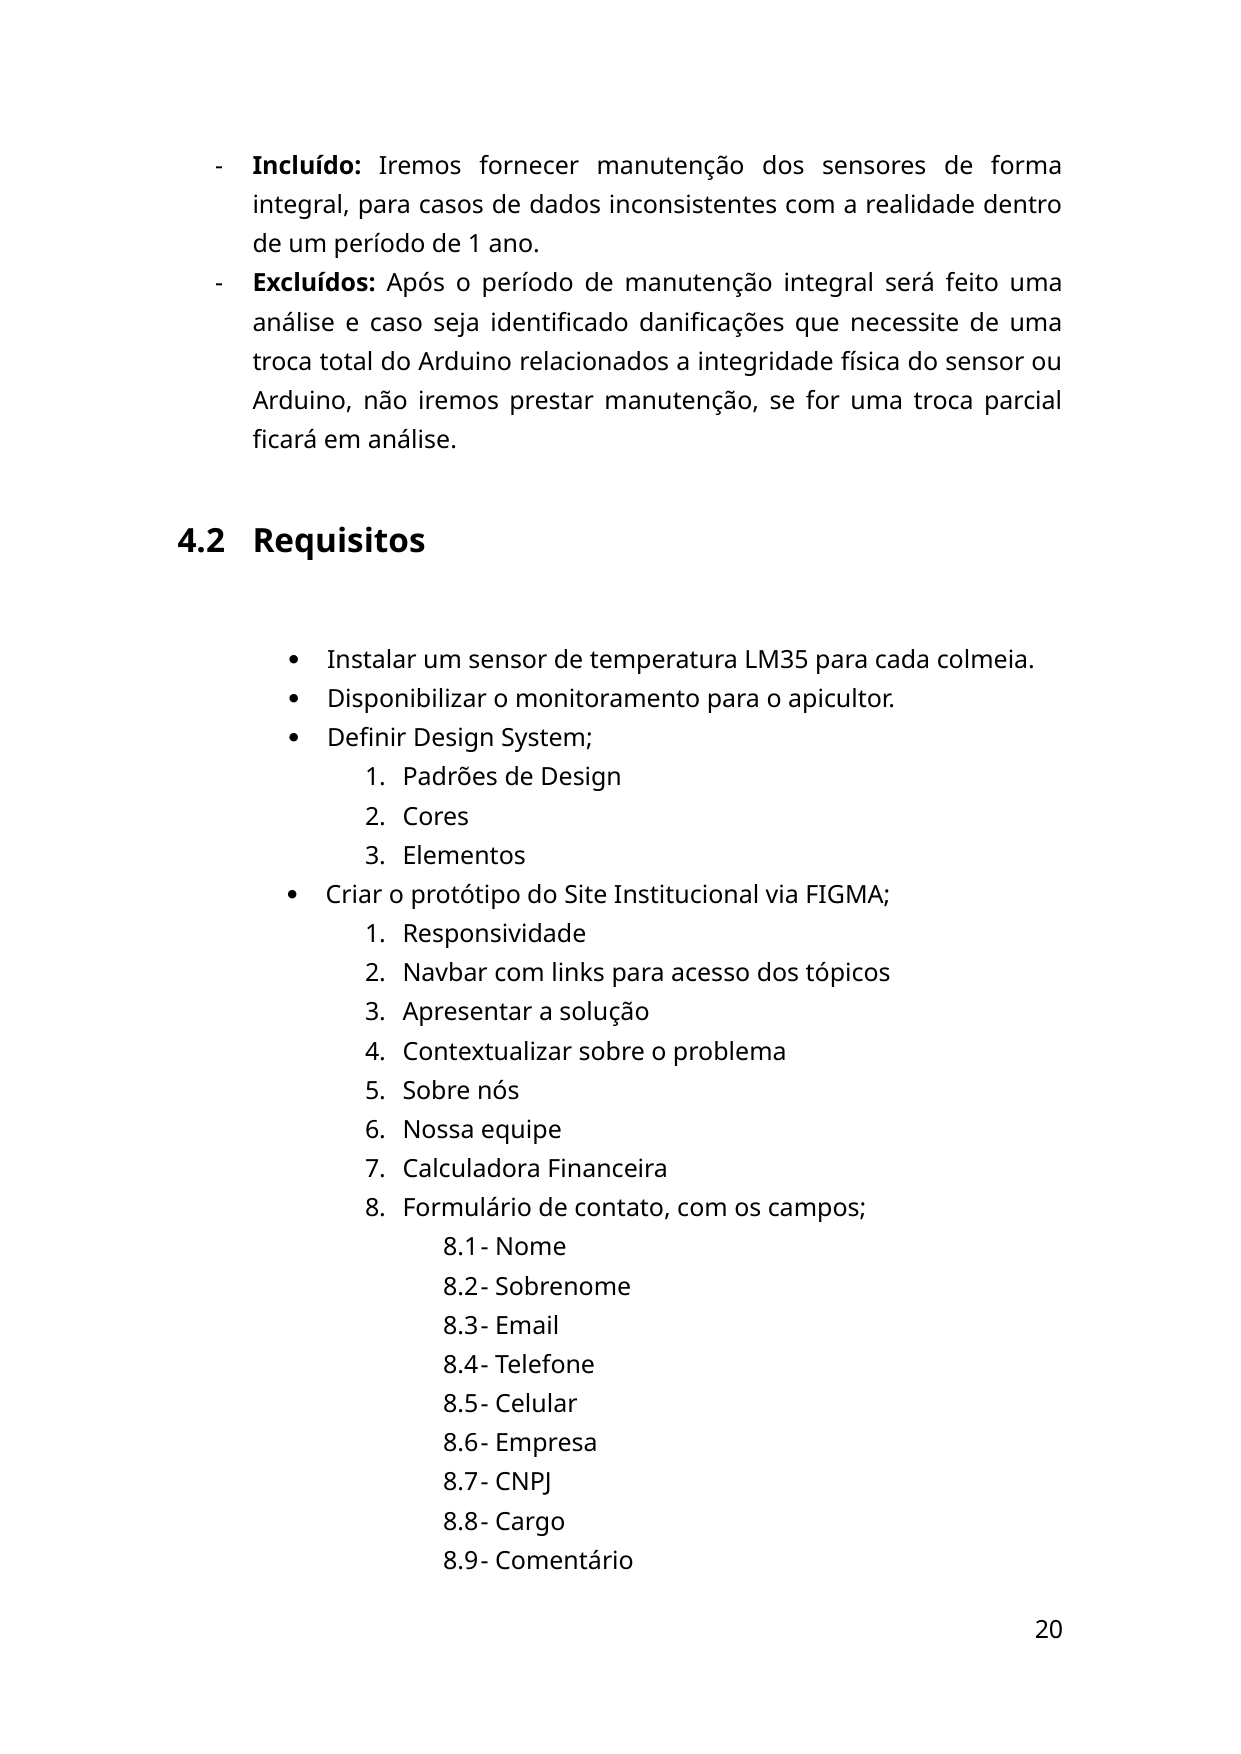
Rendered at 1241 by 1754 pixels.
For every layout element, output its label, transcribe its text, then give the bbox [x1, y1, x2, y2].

list Sobre nós [365, 1072, 1063, 1106]
list - Empresa [443, 1425, 1063, 1459]
list - Cargo [443, 1503, 1063, 1537]
list Requisitos [177, 517, 1063, 562]
list Disponibilizar o monitoramento para o apicultor. [289, 681, 1063, 715]
list Navbar com links para acesso dos tópicos [365, 955, 1063, 989]
list - Email [443, 1307, 1063, 1341]
list - Sobrenome [443, 1268, 1063, 1302]
list Calculadora Financeira [365, 1151, 1063, 1185]
list Formulário de contato, com os campos; [365, 1190, 1063, 1224]
list Definir Design System; [289, 720, 1063, 754]
list Contextualizar sobre o problema [365, 1033, 1063, 1067]
list - Celular [443, 1386, 1063, 1420]
list Responsividade [365, 916, 1063, 950]
list - Nome [443, 1229, 1063, 1263]
list Criar o protótipo do Site Institucional via FIGMA; [288, 876, 1063, 911]
list Apresentar a solução [365, 994, 1063, 1028]
list Excluídos: Após o período de manutenção integral será feito uma análise e caso seja identificado danificações que necessite de uma troca total do Arduino relacionados a integridade física do sensor ou Arduino, não iremos prestar manutenção, se for uma troca parcial ficará em análise. [215, 265, 1063, 456]
list Padrões de Design [365, 759, 1063, 793]
list - CNPJ [443, 1464, 1063, 1498]
list Nossa equipe [365, 1111, 1063, 1146]
list Instalar um sensor de temperatura LM35 para cada colmeia. [289, 641, 1063, 676]
list Cores [365, 798, 1063, 832]
list - Comentário [443, 1542, 1063, 1576]
list Incluído: Iremos fornecer manutenção dos sensores de forma integral, para casos de dados inconsistentes com a realidade dentro de um período de 1 ano. [215, 148, 1063, 260]
list - Telefone [443, 1346, 1063, 1381]
list Elementos [365, 837, 1063, 871]
